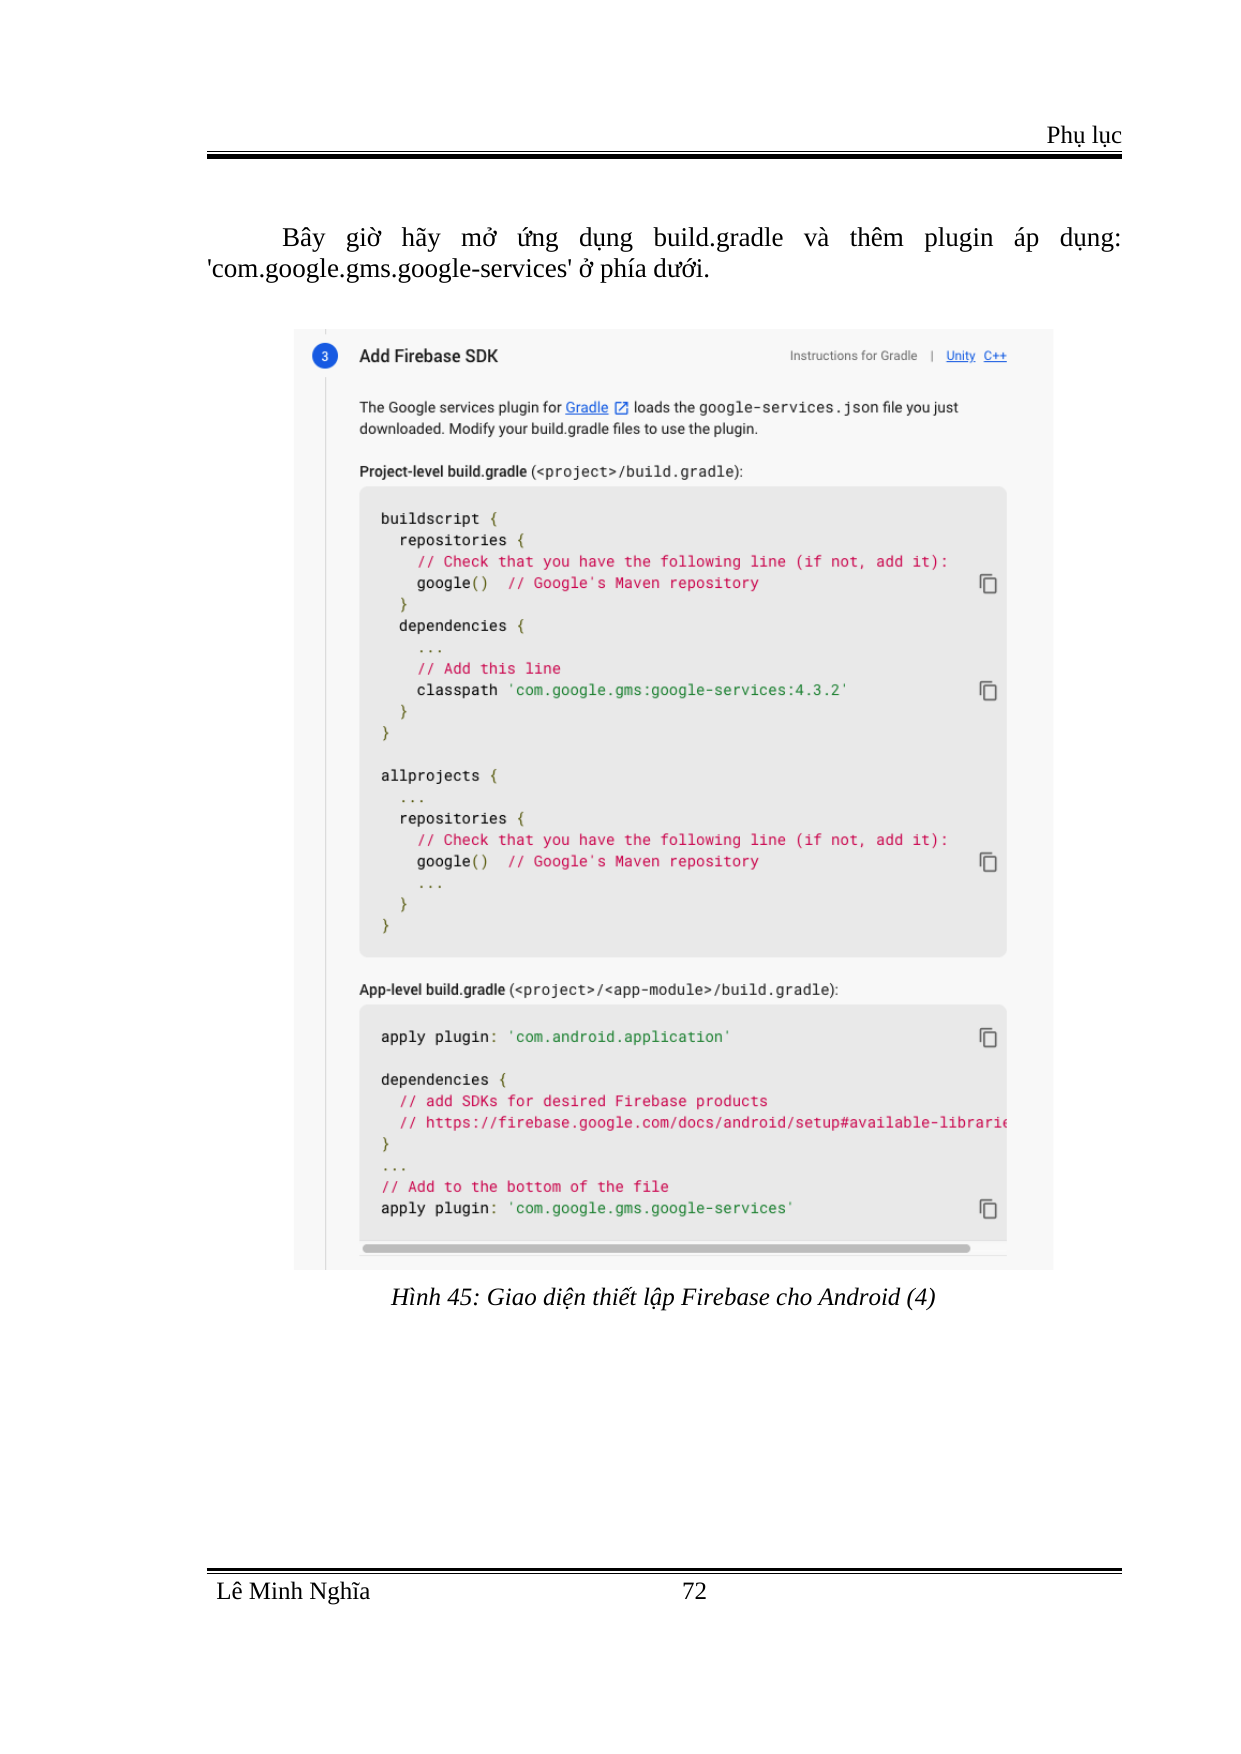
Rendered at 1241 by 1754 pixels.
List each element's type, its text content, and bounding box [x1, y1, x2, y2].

picture [293, 329, 1054, 1270]
text Bây giờ hãy mở ứng dụng build.gradle và thêm plugin áp dụng: 'com.google.gms.google-services' ở phía dưới. [207, 221, 1122, 283]
